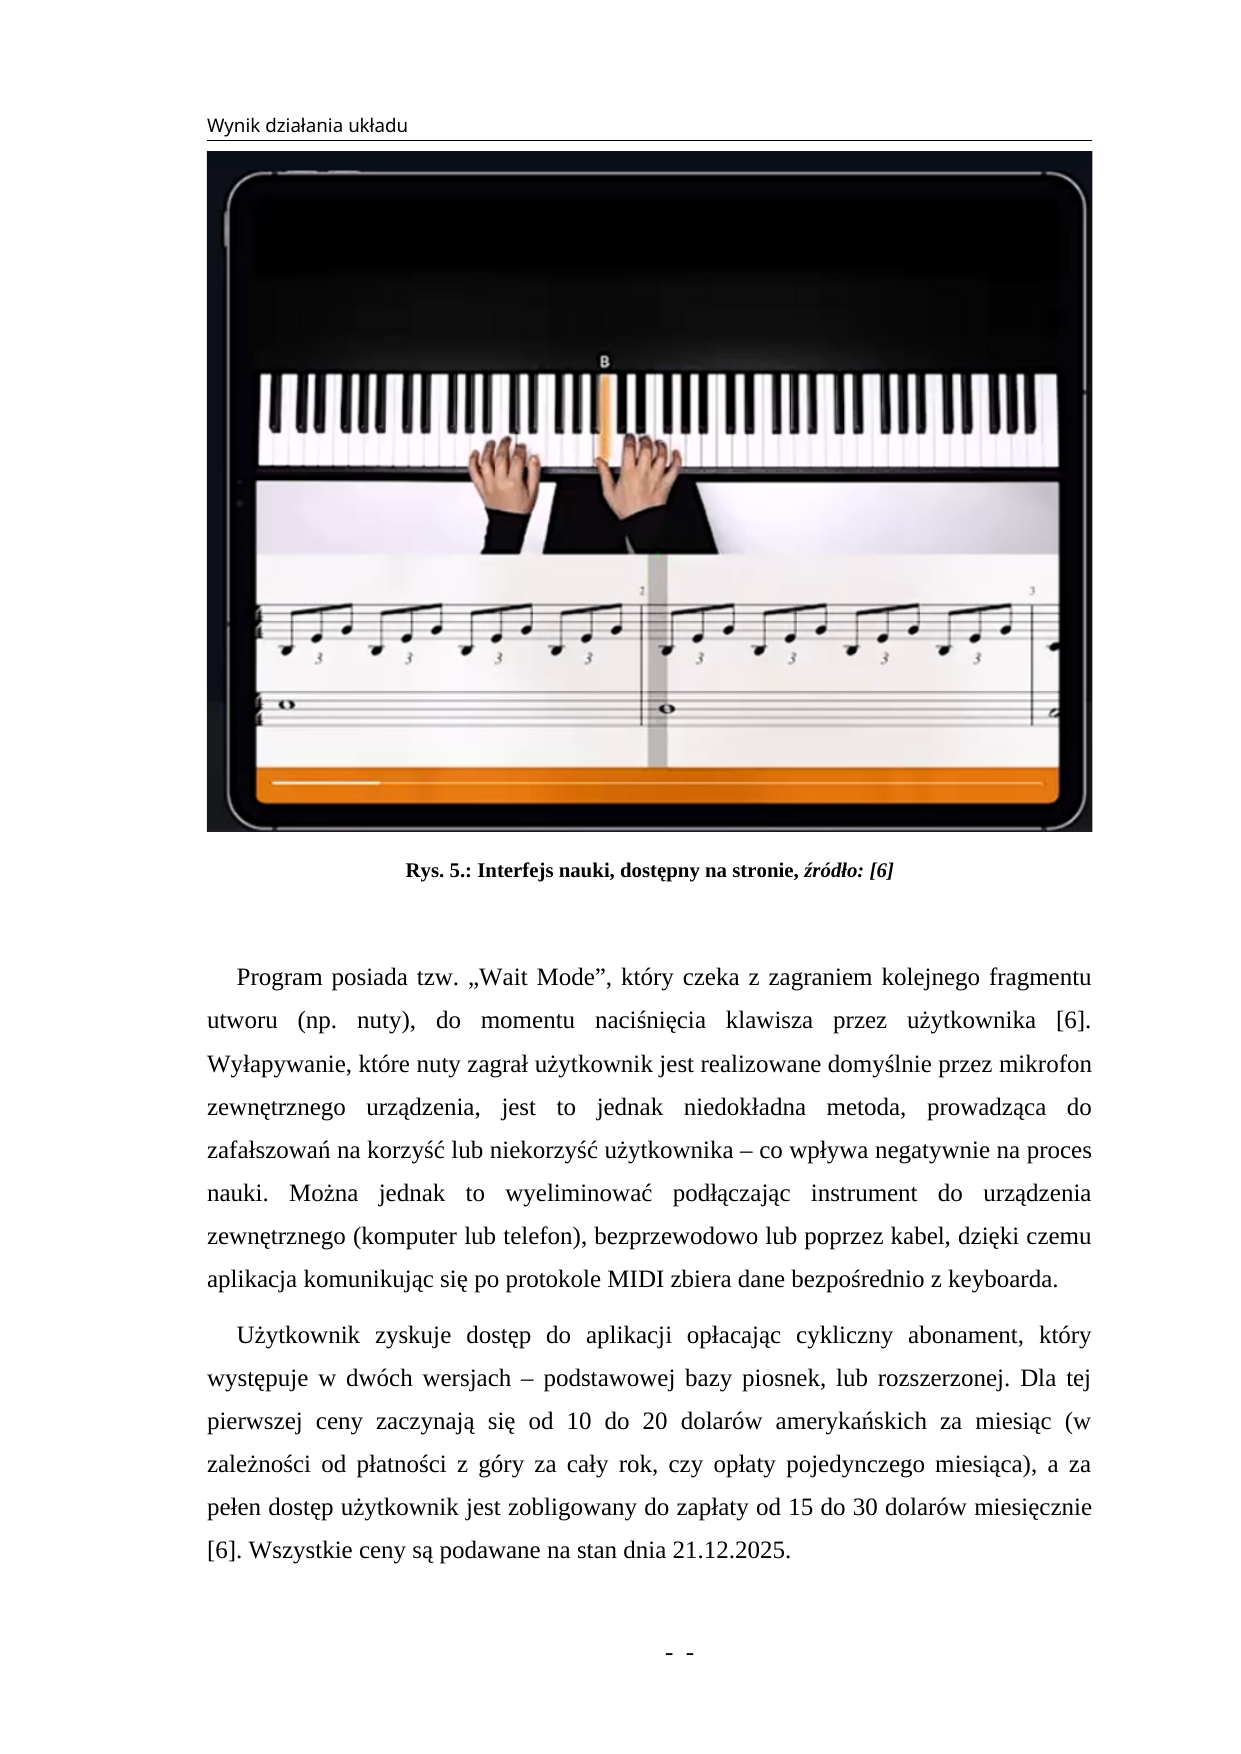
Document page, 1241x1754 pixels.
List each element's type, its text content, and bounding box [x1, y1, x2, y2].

picture [206, 151, 1093, 832]
text Użytkownik zyskuje dostęp do aplikacji opłacając cykliczny abonament, który występuje w dwóch wersjach – podstawowej bazy piosnek, lub rozszerzonej. Dla tej pierwszej ceny zaczynają się od 10 do 20 dolarów amerykańskich za miesiąc (w zależności od płatności z góry za cały rok, czy opłaty pojedynczego miesiąca), a za pełen dostęp użytkownik jest zobligowany do zapłaty od 15 do 30 dolarów miesięcznie [6]. Wszystkie ceny są podawane na stan dnia 21.12.2025. [207, 1320, 1092, 1564]
text Program posiada tzw. „Wait Mode”, który czeka z zagraniem kolejnego fragmentu utworu (np. nuty), do momentu naciśnięcia klawisza przez użytkownika [6]. Wyłapywanie, które nuty zagrał użytkownik jest realizowane domyślnie przez mikrofon zewnętrznego urządzenia, jest to jednak niedokładna metoda, prowadząca do zafałszowań na korzyść lub niekorzyść użytkownika – co wpływa negatywnie na proces nauki. Można jednak to wyeliminować podłączając instrument do urządzenia zewnętrznego (komputer lub telefon), bezprzewodowo lub poprzez kabel, dzięki czemu aplikacja komunikując się po protokole MIDI zbiera dane bezpośrednio z keyboarda. [207, 962, 1092, 1293]
